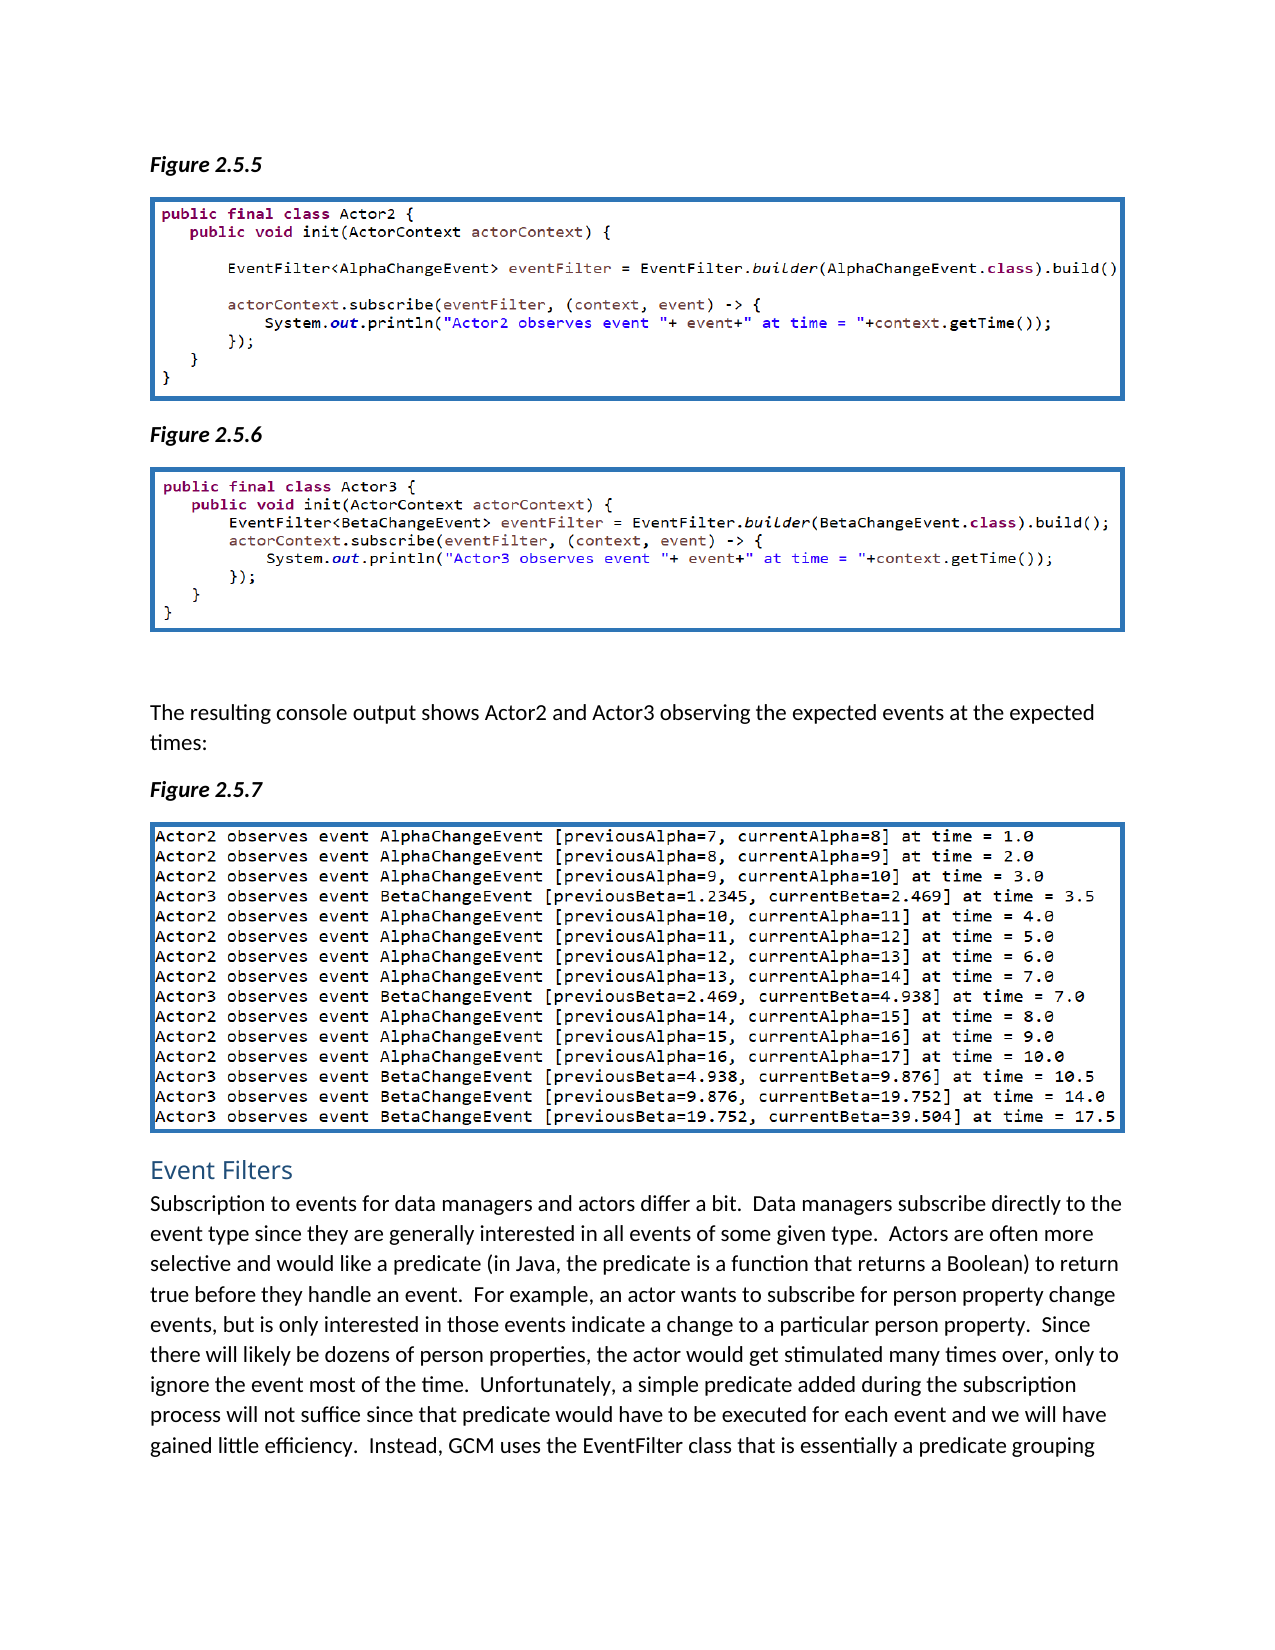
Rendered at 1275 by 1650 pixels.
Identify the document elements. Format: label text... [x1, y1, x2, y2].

text Figure 2.5.6 [150, 420, 1125, 448]
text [150, 1189, 1125, 1459]
picture [155, 202, 1120, 396]
text Figure 2.5.7 [150, 775, 1125, 803]
text Figure 2.5.5 [150, 150, 1125, 178]
picture [155, 827, 1120, 1129]
text The resulting console output shows Actor2 and Actor3 observing the expected events at the expected times: [150, 698, 1125, 756]
picture [155, 472, 1120, 628]
subtitle Event Filters [150, 1152, 1125, 1186]
